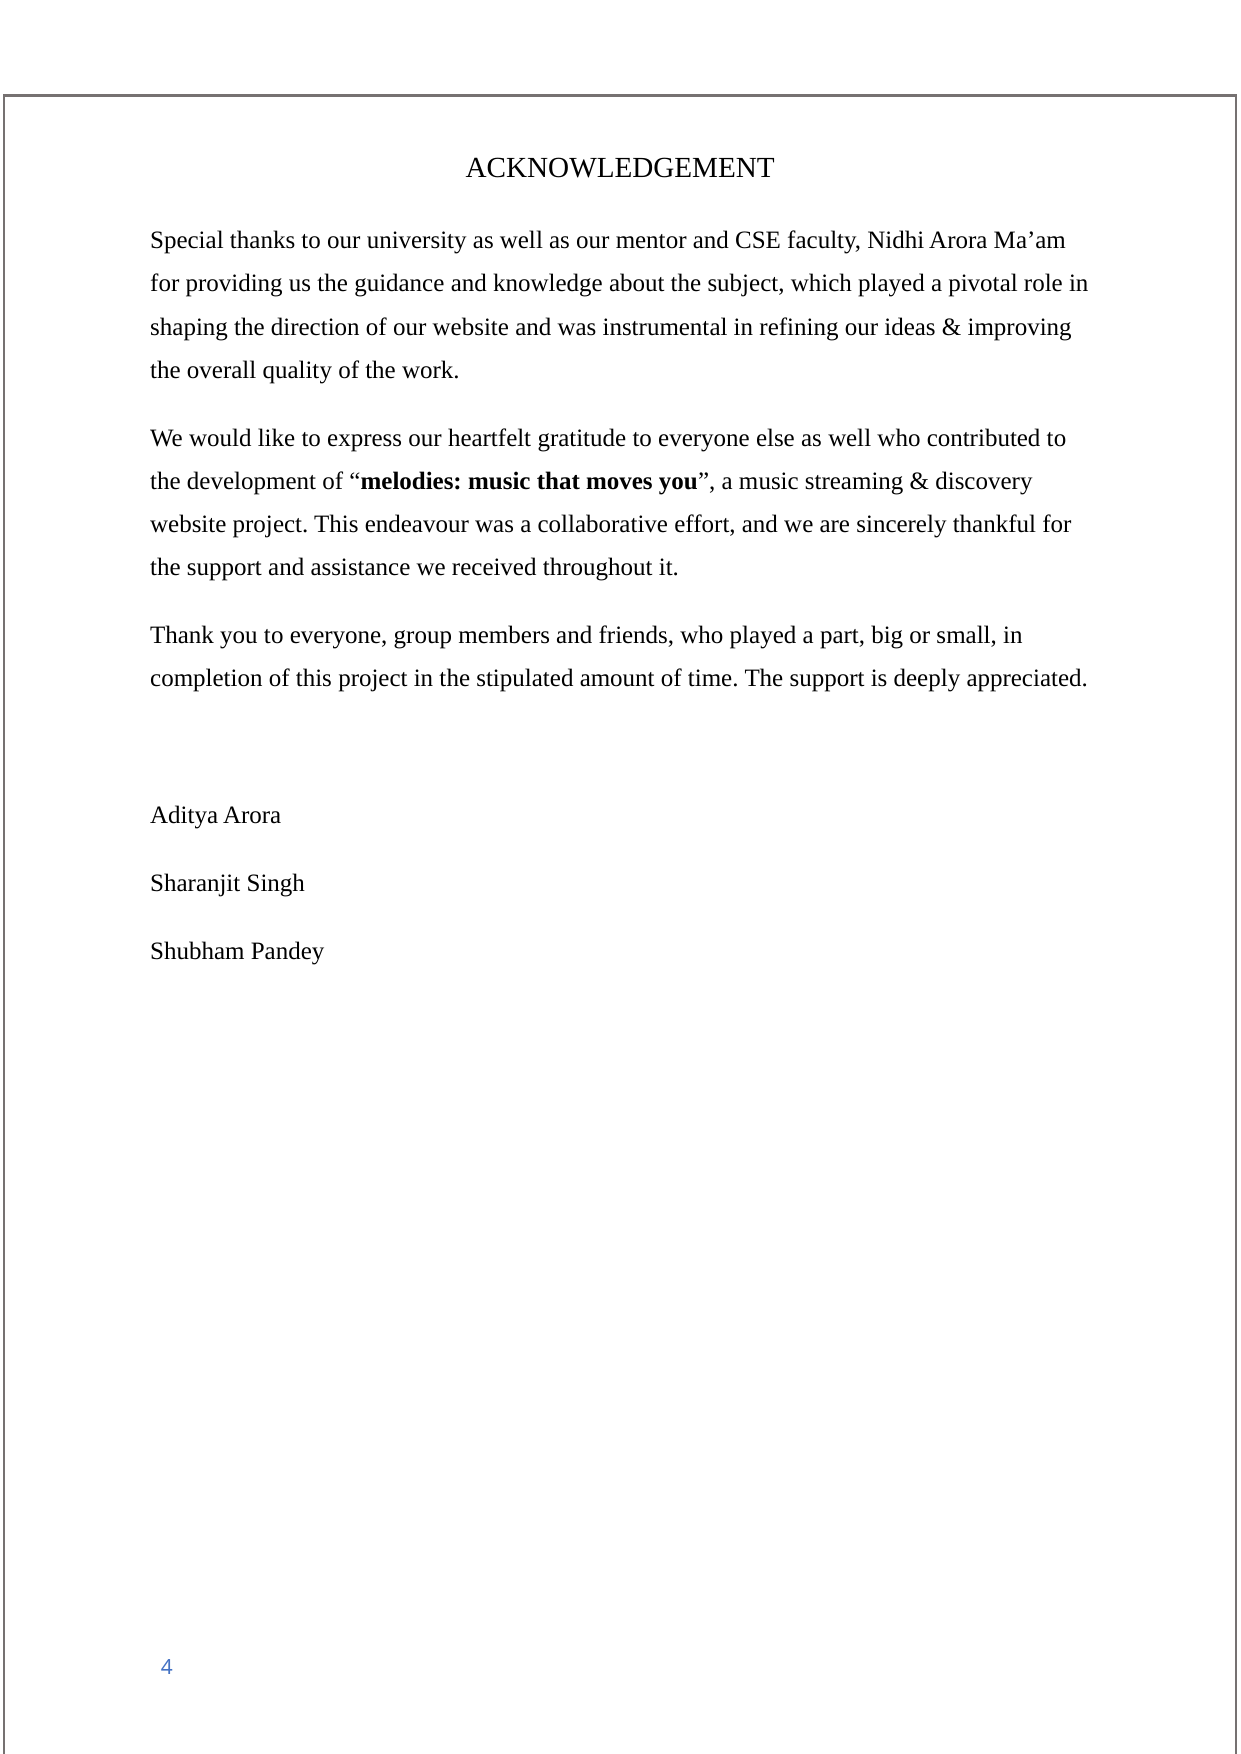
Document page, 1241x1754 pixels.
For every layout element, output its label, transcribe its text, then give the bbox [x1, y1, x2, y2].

text Aditya Arora [150, 800, 1090, 828]
text Thank you to everyone, group members and friends, who played a part, big or small, in completion of this project in the stipulated amount of time. The support is deeply appreciated. [150, 620, 1090, 692]
text Shubham Pandey [150, 936, 1090, 965]
text Sharanjit Singh [150, 868, 1090, 897]
text Special thanks to our university as well as our mentor and CSE faculty, Nidhi Arora Ma’am for providing us the guidance and knowledge about the subject, which played a pivotal role in shaping the direction of our website and was instrumental in refining our ideas & improving the overall quality of the work. [150, 225, 1090, 383]
text We would like to express our heartfelt gratitude to everyone else as well who contributed to the development of “melodies: music that moves you”, a music streaming & discovery website project. This endeavour was a collaborative effort, and we are sincerely thankful for the support and assistance we received throughout it. [150, 423, 1090, 581]
text ACKNOWLEDGEMENT [150, 150, 1090, 183]
